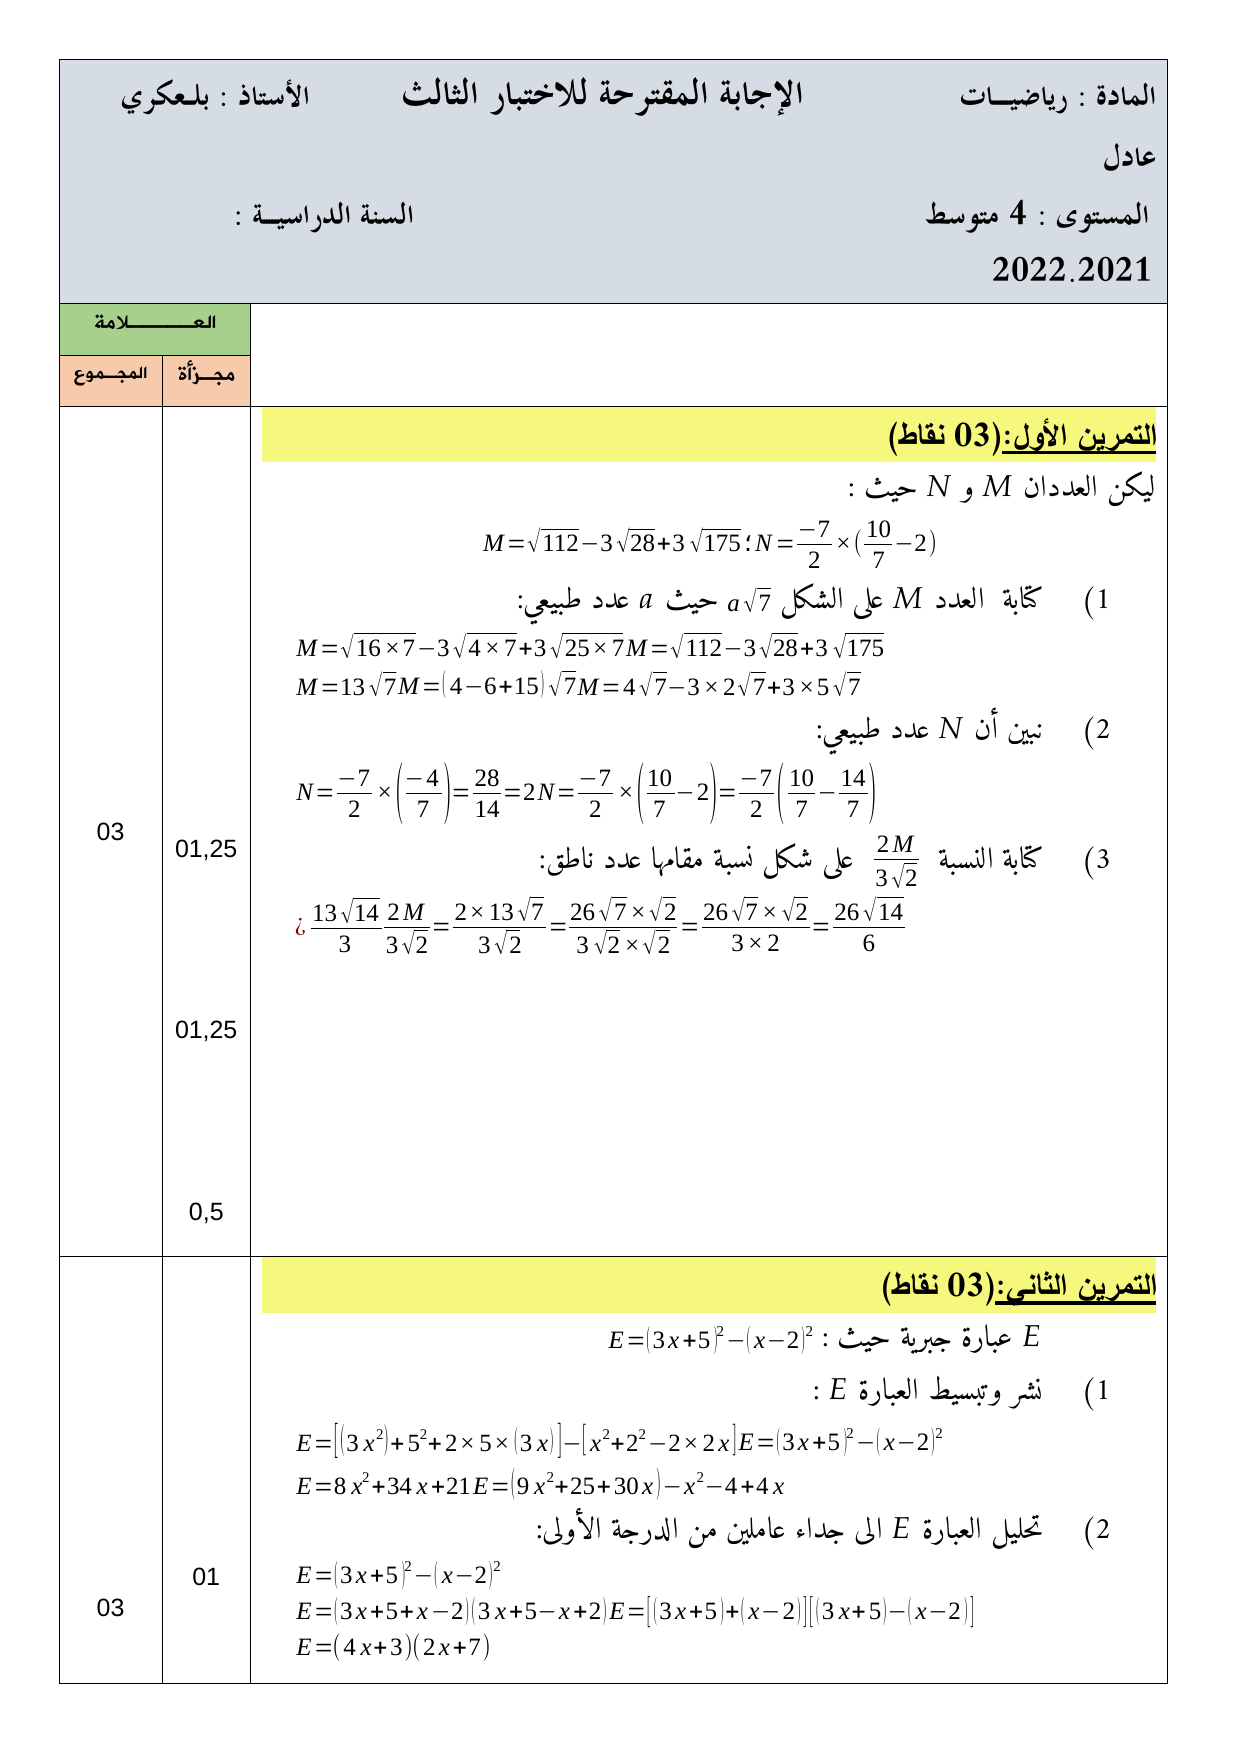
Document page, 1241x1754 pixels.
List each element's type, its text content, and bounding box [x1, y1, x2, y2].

table_cell 01,25 01,25 0,5 [163, 407, 250, 1256]
table_header المادة : رياضيــــــات الإجابة المقترحة للاختبار الثالث الأستاذ : بلـــعكري عادل المستوى : 4 متوسط السنة الدراسيـــــة : 2022.2021 [60, 60, 1167, 303]
table_cell التمرين الأول:(03 نقاط) ليكن العددان M و N حيث : كتابة العدد M على الشكل حيث a عدد طبيعي: نبين أن N عدد طبيعي: كتابة النسبة على شكل نسبة مقامها عدد ناطق: [251, 407, 1167, 1256]
table_cell العـــــلامة [60, 304, 250, 355]
table_cell 01 01 0,75 0,25 [163, 1257, 250, 1683]
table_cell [251, 1257, 1167, 1683]
table_cell المجـموع [60, 356, 162, 406]
table_cell [251, 304, 1167, 406]
table_cell مجـزأة [163, 356, 250, 406]
table_cell 03 [60, 407, 162, 1256]
table_cell 03 [60, 1257, 162, 1683]
